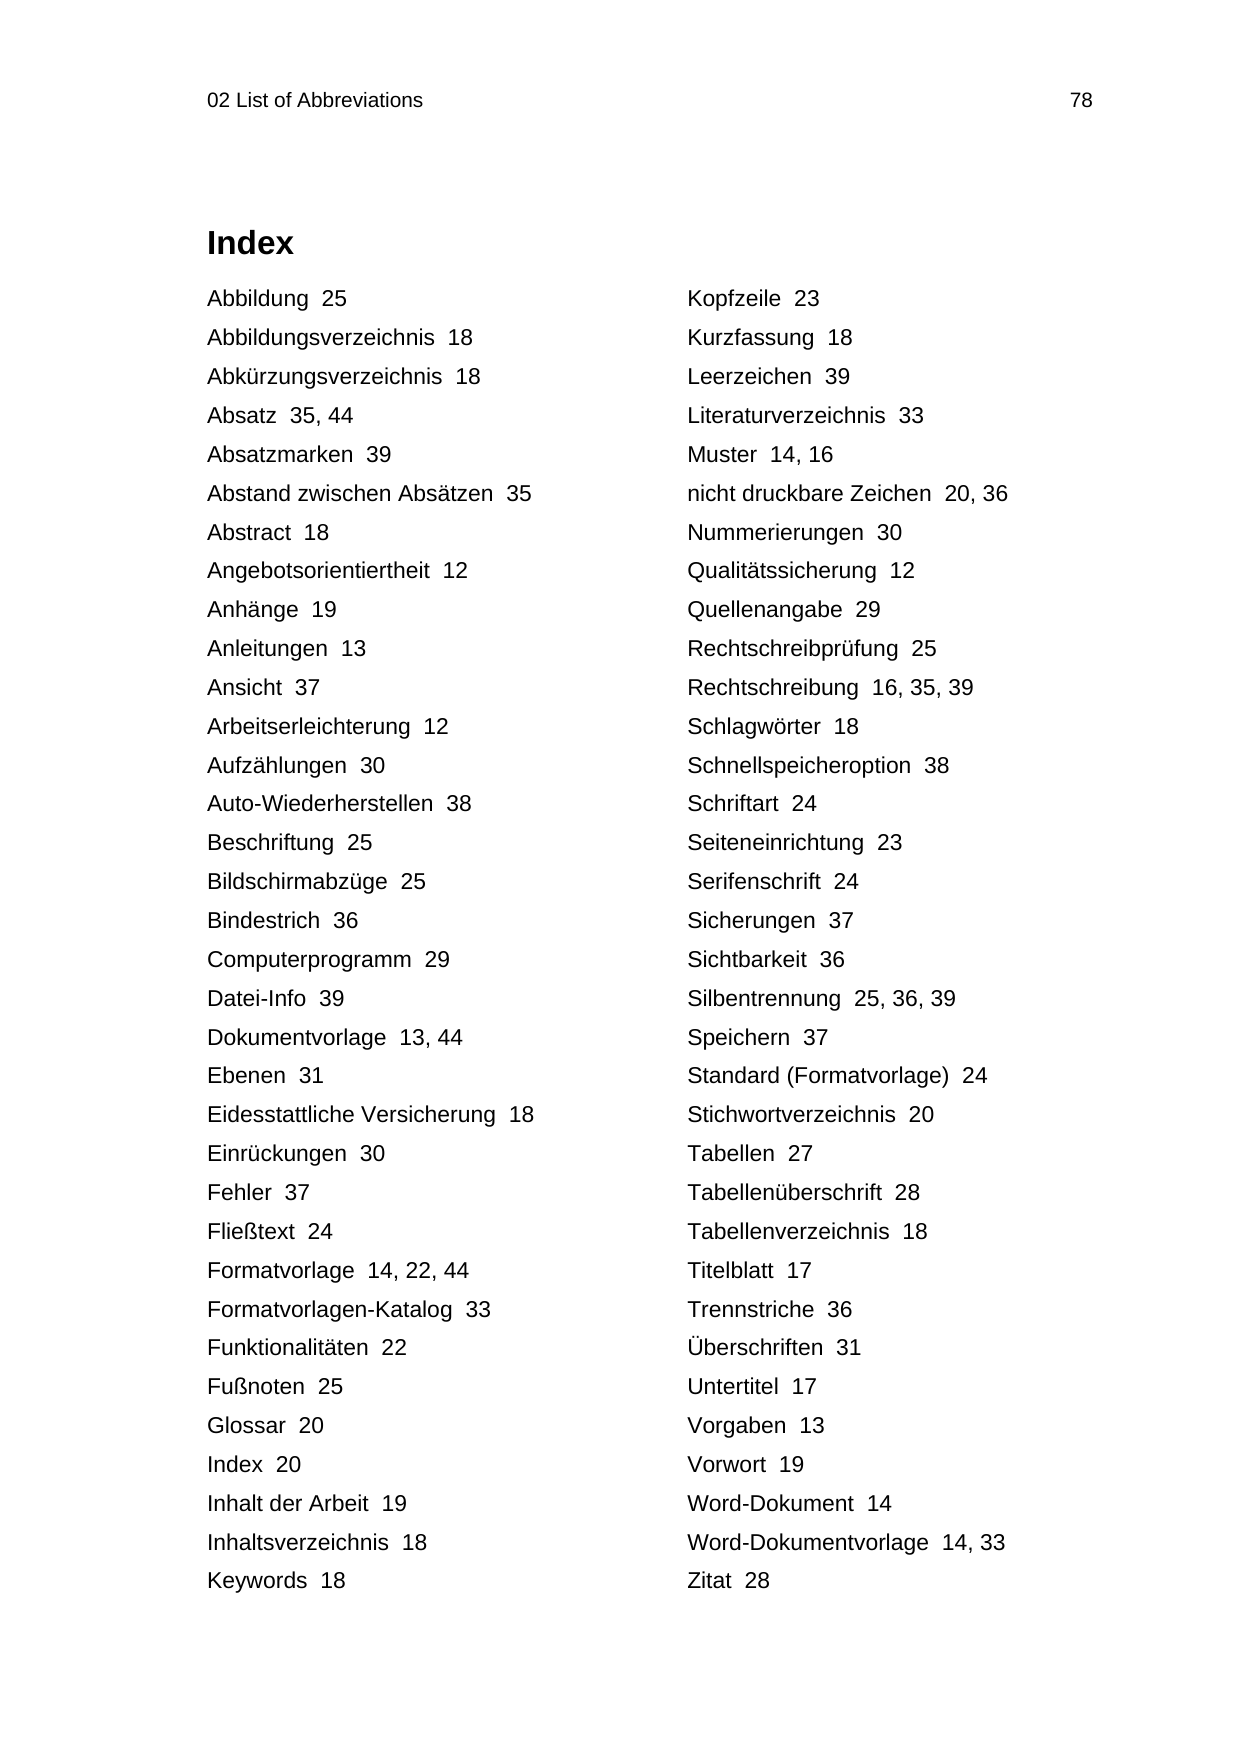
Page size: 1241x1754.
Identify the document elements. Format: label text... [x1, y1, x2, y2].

text Arbeitserleichterung 12 [207, 713, 612, 739]
text Abstract 18 [207, 518, 612, 545]
text Literaturverzeichnis 33 [687, 402, 1092, 428]
text Schriftart 24 [687, 790, 1092, 817]
text Vorwort 19 [687, 1451, 1092, 1477]
text Ansicht 37 [207, 674, 612, 700]
text Inhalt der Arbeit 19 [207, 1490, 612, 1516]
text Zitat 28 [687, 1567, 1092, 1594]
text Aufzählungen 30 [207, 752, 612, 778]
text Anleitungen 13 [207, 635, 612, 661]
text Überschriften 31 [687, 1334, 1092, 1361]
text Qualitätssicherung 12 [687, 557, 1092, 584]
text Fußnoten 25 [207, 1373, 612, 1399]
text Trennstriche 36 [687, 1296, 1092, 1322]
text Fehler 37 [207, 1179, 612, 1205]
text Vorgaben 13 [687, 1412, 1092, 1438]
text Abbildungsverzeichnis 18 [207, 324, 612, 351]
text Abstand zwischen Absätzen 35 [207, 479, 612, 506]
text Sichtbarkeit 36 [687, 946, 1092, 972]
text Kopfzeile 23 [687, 285, 1092, 312]
text Index 20 [207, 1451, 612, 1477]
text Absatz 35, 44 [207, 402, 612, 428]
text Word-Dokument 14 [687, 1490, 1092, 1516]
text Serifenschrift 24 [687, 868, 1092, 894]
text Computerprogramm 29 [207, 946, 612, 972]
text Absatzmarken 39 [207, 441, 612, 467]
text Silbentrennung 25, 36, 39 [687, 985, 1092, 1011]
text Inhaltsverzeichnis 18 [207, 1529, 612, 1555]
text Word-Dokumentvorlage 14, 33 [687, 1529, 1092, 1555]
text Datei-Info 39 [207, 985, 612, 1011]
text Formatvorlagen-Katalog 33 [207, 1296, 612, 1322]
text Titelblatt 17 [687, 1257, 1092, 1283]
text Fließtext 24 [207, 1218, 612, 1244]
text Ebenen 31 [207, 1062, 612, 1089]
text Stichwortverzeichnis 20 [687, 1101, 1092, 1128]
text Quellenangabe 29 [687, 596, 1092, 622]
text Rechtschreibung 16, 35, 39 [687, 674, 1092, 700]
text Schnellspeicheroption 38 [687, 752, 1092, 778]
text Auto-Wiederherstellen 38 [207, 790, 612, 817]
subtitle Index [207, 223, 1092, 261]
text Bindestrich 36 [207, 907, 612, 933]
text Muster 14, 16 [687, 441, 1092, 467]
text Angebotsorientiertheit 12 [207, 557, 612, 584]
text Bildschirmabzüge 25 [207, 868, 612, 894]
text Glossar 20 [207, 1412, 612, 1438]
text Standard (Formatvorlage) 24 [687, 1062, 1092, 1089]
text Abbildung 25 [207, 285, 612, 312]
text Leerzeichen 39 [687, 363, 1092, 389]
text Abkürzungsverzeichnis 18 [207, 363, 612, 389]
text Funktionalitäten 22 [207, 1334, 612, 1361]
text Tabellenverzeichnis 18 [687, 1218, 1092, 1244]
text Schlagwörter 18 [687, 713, 1092, 739]
text Beschriftung 25 [207, 829, 612, 856]
text Speichern 37 [687, 1023, 1092, 1050]
text Tabellen 27 [687, 1140, 1092, 1166]
text Nummerierungen 30 [687, 518, 1092, 545]
text Untertitel 17 [687, 1373, 1092, 1399]
text Rechtschreibprüfung 25 [687, 635, 1092, 661]
text Dokumentvorlage 13, 44 [207, 1023, 612, 1050]
text Eidesstattliche Versicherung 18 [207, 1101, 612, 1128]
text Sicherungen 37 [687, 907, 1092, 933]
text Einrückungen 30 [207, 1140, 612, 1166]
text nicht druckbare Zeichen 20, 36 [687, 479, 1092, 506]
text Formatvorlage 14, 22, 44 [207, 1257, 612, 1283]
text Keywords 18 [207, 1567, 612, 1594]
text Kurzfassung 18 [687, 324, 1092, 351]
text Tabellenüberschrift 28 [687, 1179, 1092, 1205]
text Anhänge 19 [207, 596, 612, 622]
text Seiteneinrichtung 23 [687, 829, 1092, 856]
